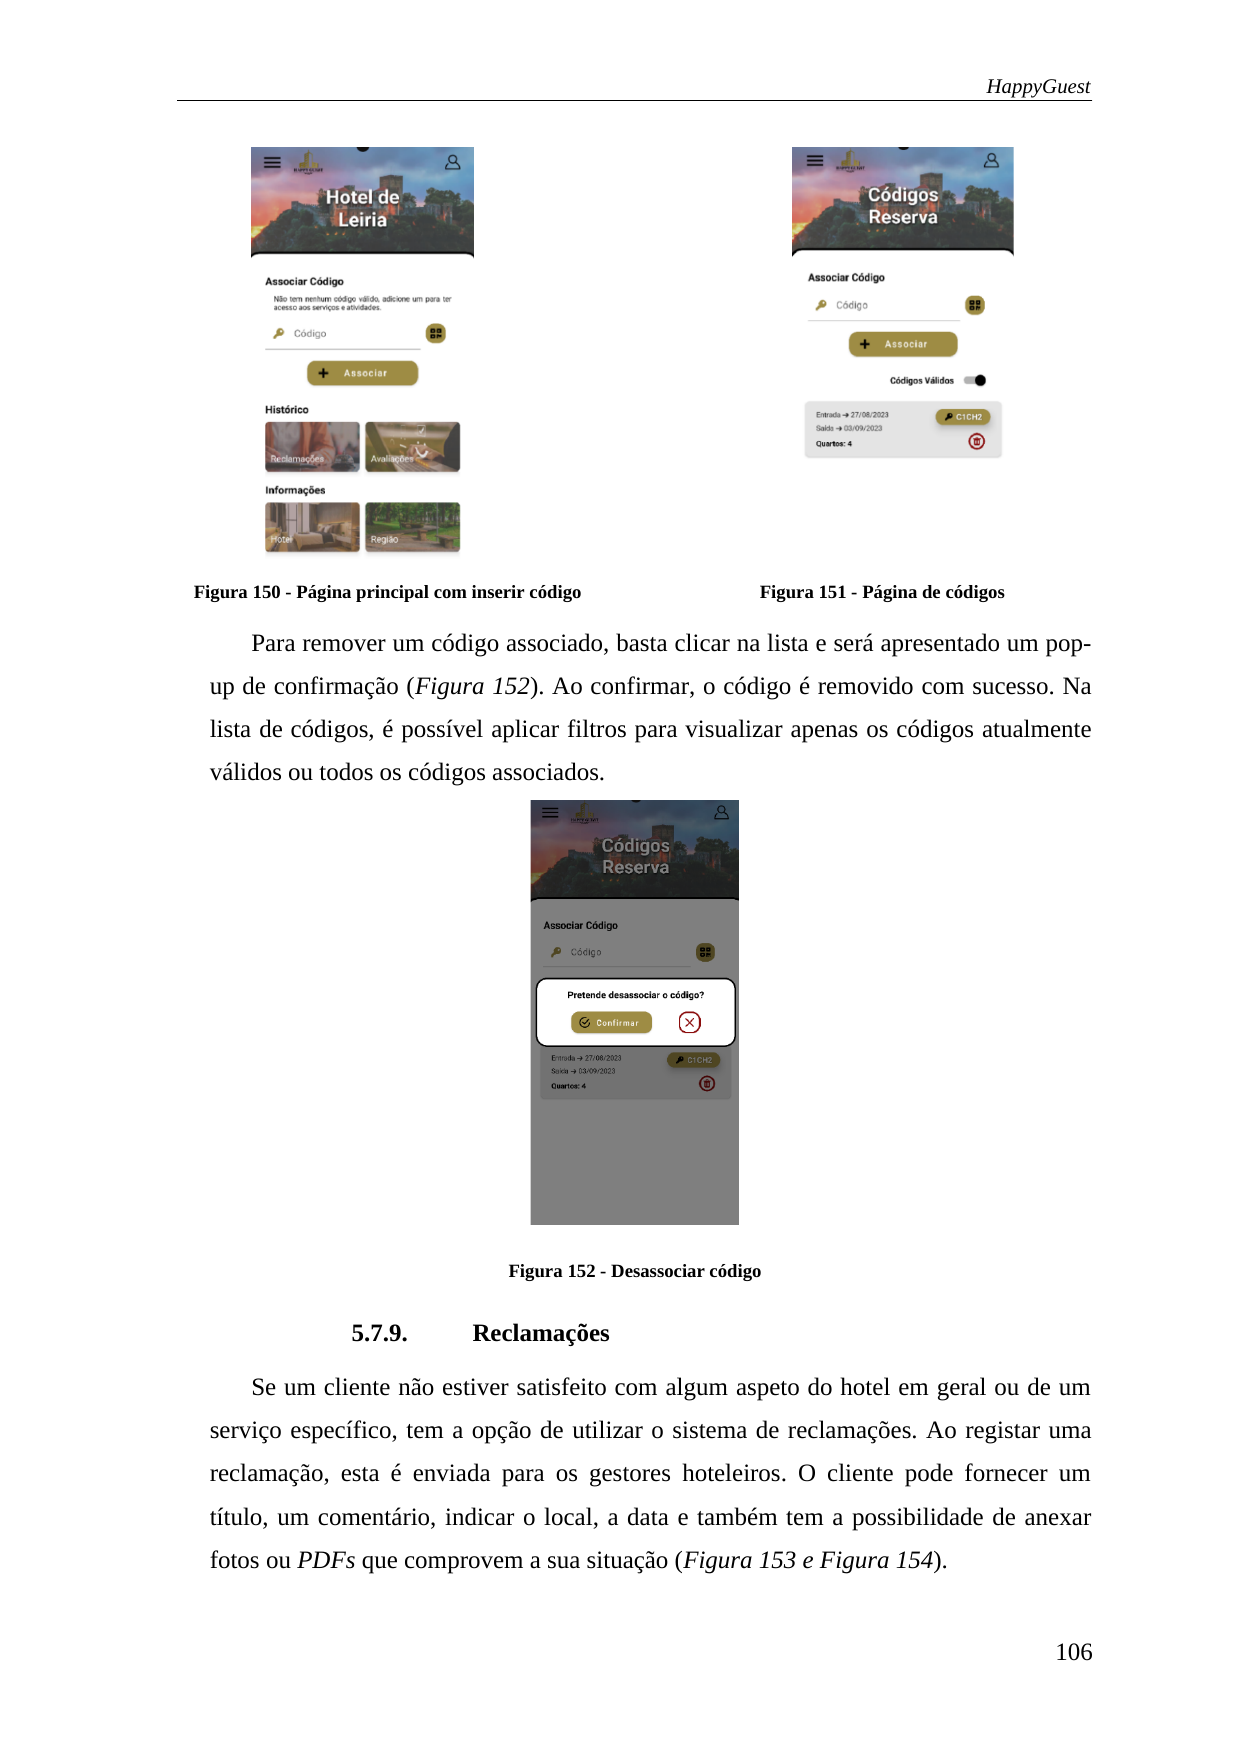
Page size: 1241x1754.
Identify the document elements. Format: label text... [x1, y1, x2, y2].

subtitle Reclamações [310, 1318, 1092, 1347]
picture [251, 147, 474, 567]
text Para remover um código associado, basta clicar na lista e será apresentado um pop-up de confirmação (Figura 152). Ao confirmar, o código é removido com sucesso. Na lista de códigos, é possível aplicar filtros para visualizar apenas os códigos atualmente válidos ou todos os códigos associados. [209, 628, 1092, 786]
picture [792, 147, 1014, 567]
text Se um cliente não estiver satisfeito com algum aspeto do hotel em geral ou de um serviço específico, tem a opção de utilizar o sistema de reclamações. Ao registar uma reclamação, esta é enviada para os gestores hoteleiros. O cliente pode fornecer um título, um comentário, indicar o local, a data e também tem a possibilidade de anexar fotos ou PDFs que comprovem a sua situação (Figura 153 e Figura 154). [209, 1372, 1092, 1573]
picture [530, 800, 739, 1225]
